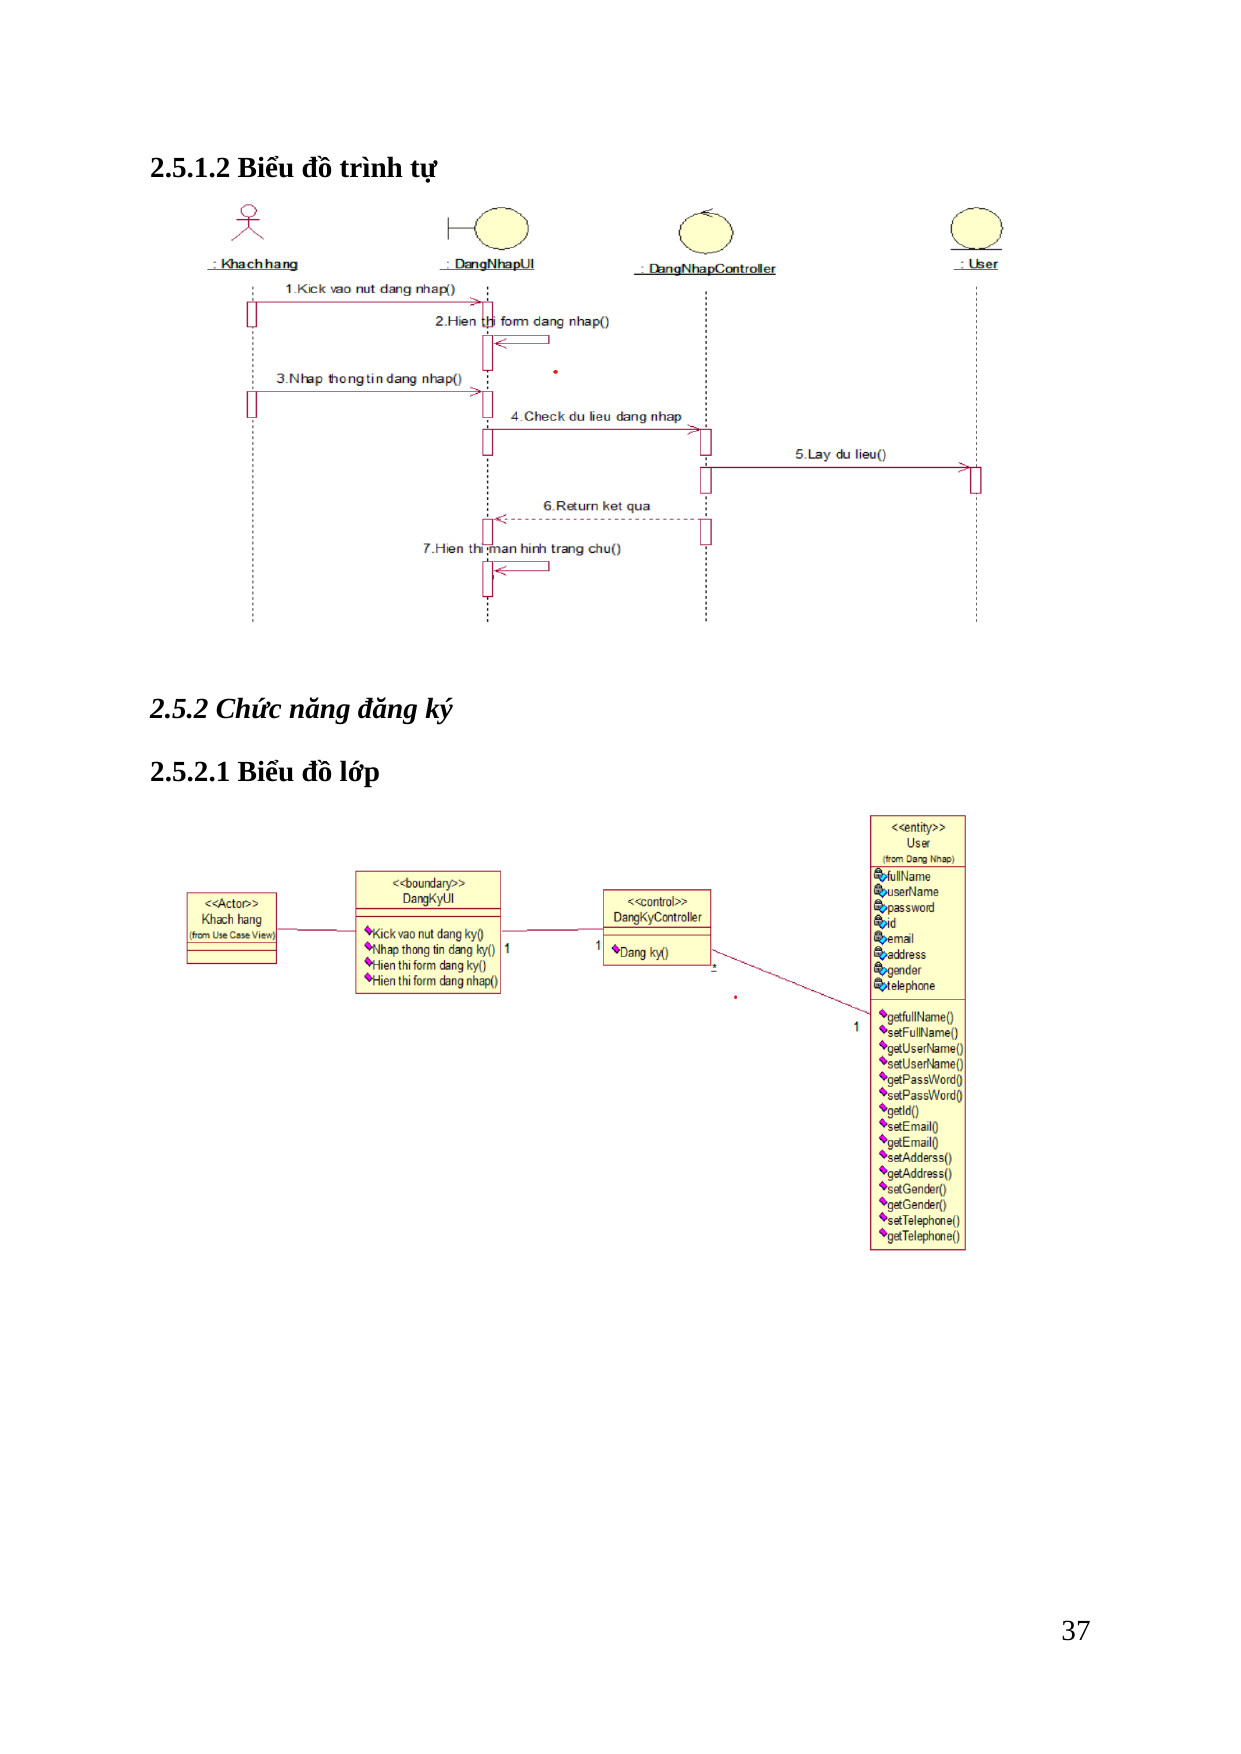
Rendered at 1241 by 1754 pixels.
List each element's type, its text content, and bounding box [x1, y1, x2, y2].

subtitle 2.5.2 Chức năng đăng ký [150, 691, 1090, 724]
picture [150, 806, 1045, 1316]
text 2.5.1.2 Biểu đồ trình tự [150, 150, 1090, 183]
picture [172, 202, 1068, 672]
text 2.5.2.1 Biểu đồ lớp [150, 754, 1090, 787]
